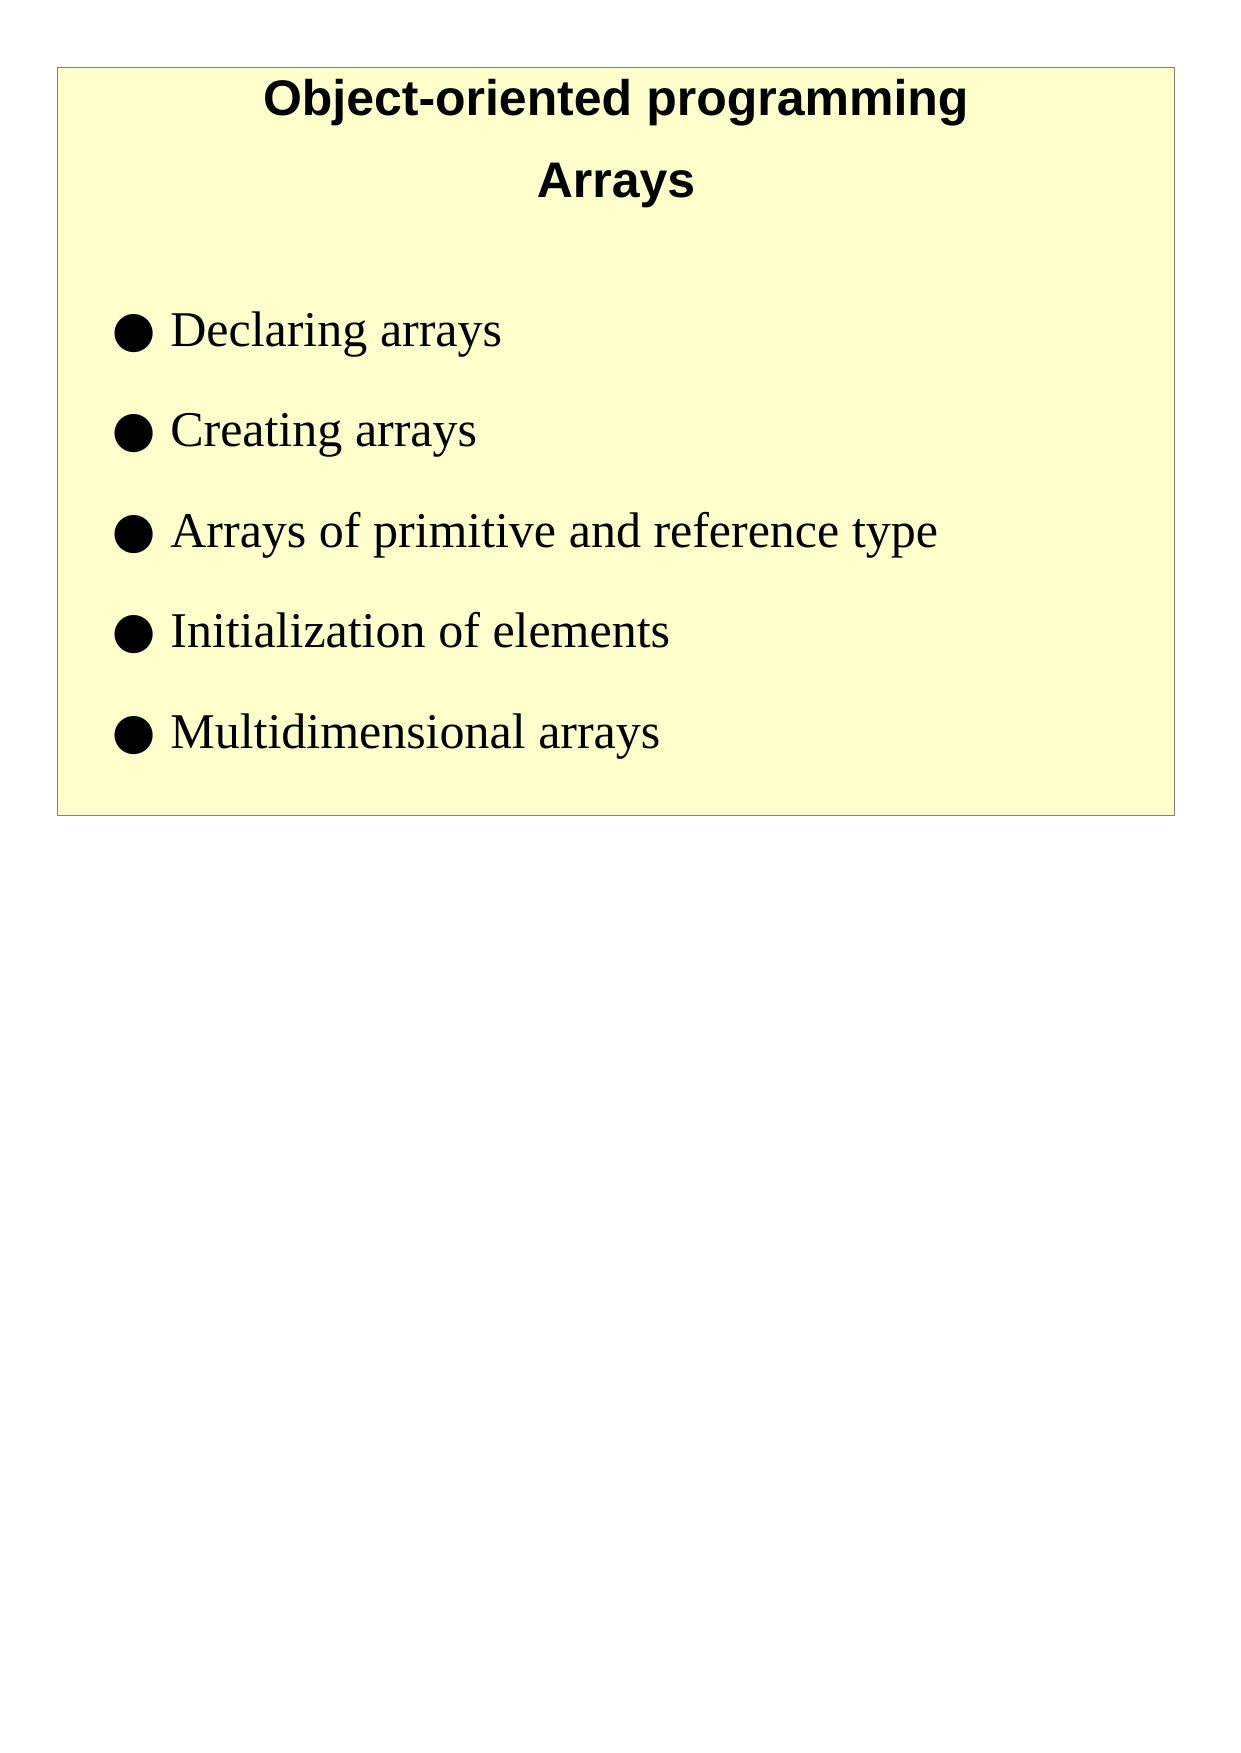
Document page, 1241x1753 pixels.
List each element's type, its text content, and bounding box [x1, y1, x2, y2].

list Multidimensional arrays [112, 695, 1205, 763]
list Creating arrays [112, 393, 1205, 461]
list Declaring arrays [112, 293, 1205, 361]
list Initialization of elements [112, 594, 1205, 662]
text Object-oriented programming Arrays [263, 69, 969, 208]
list Arrays of primitive and reference type [112, 494, 1205, 562]
